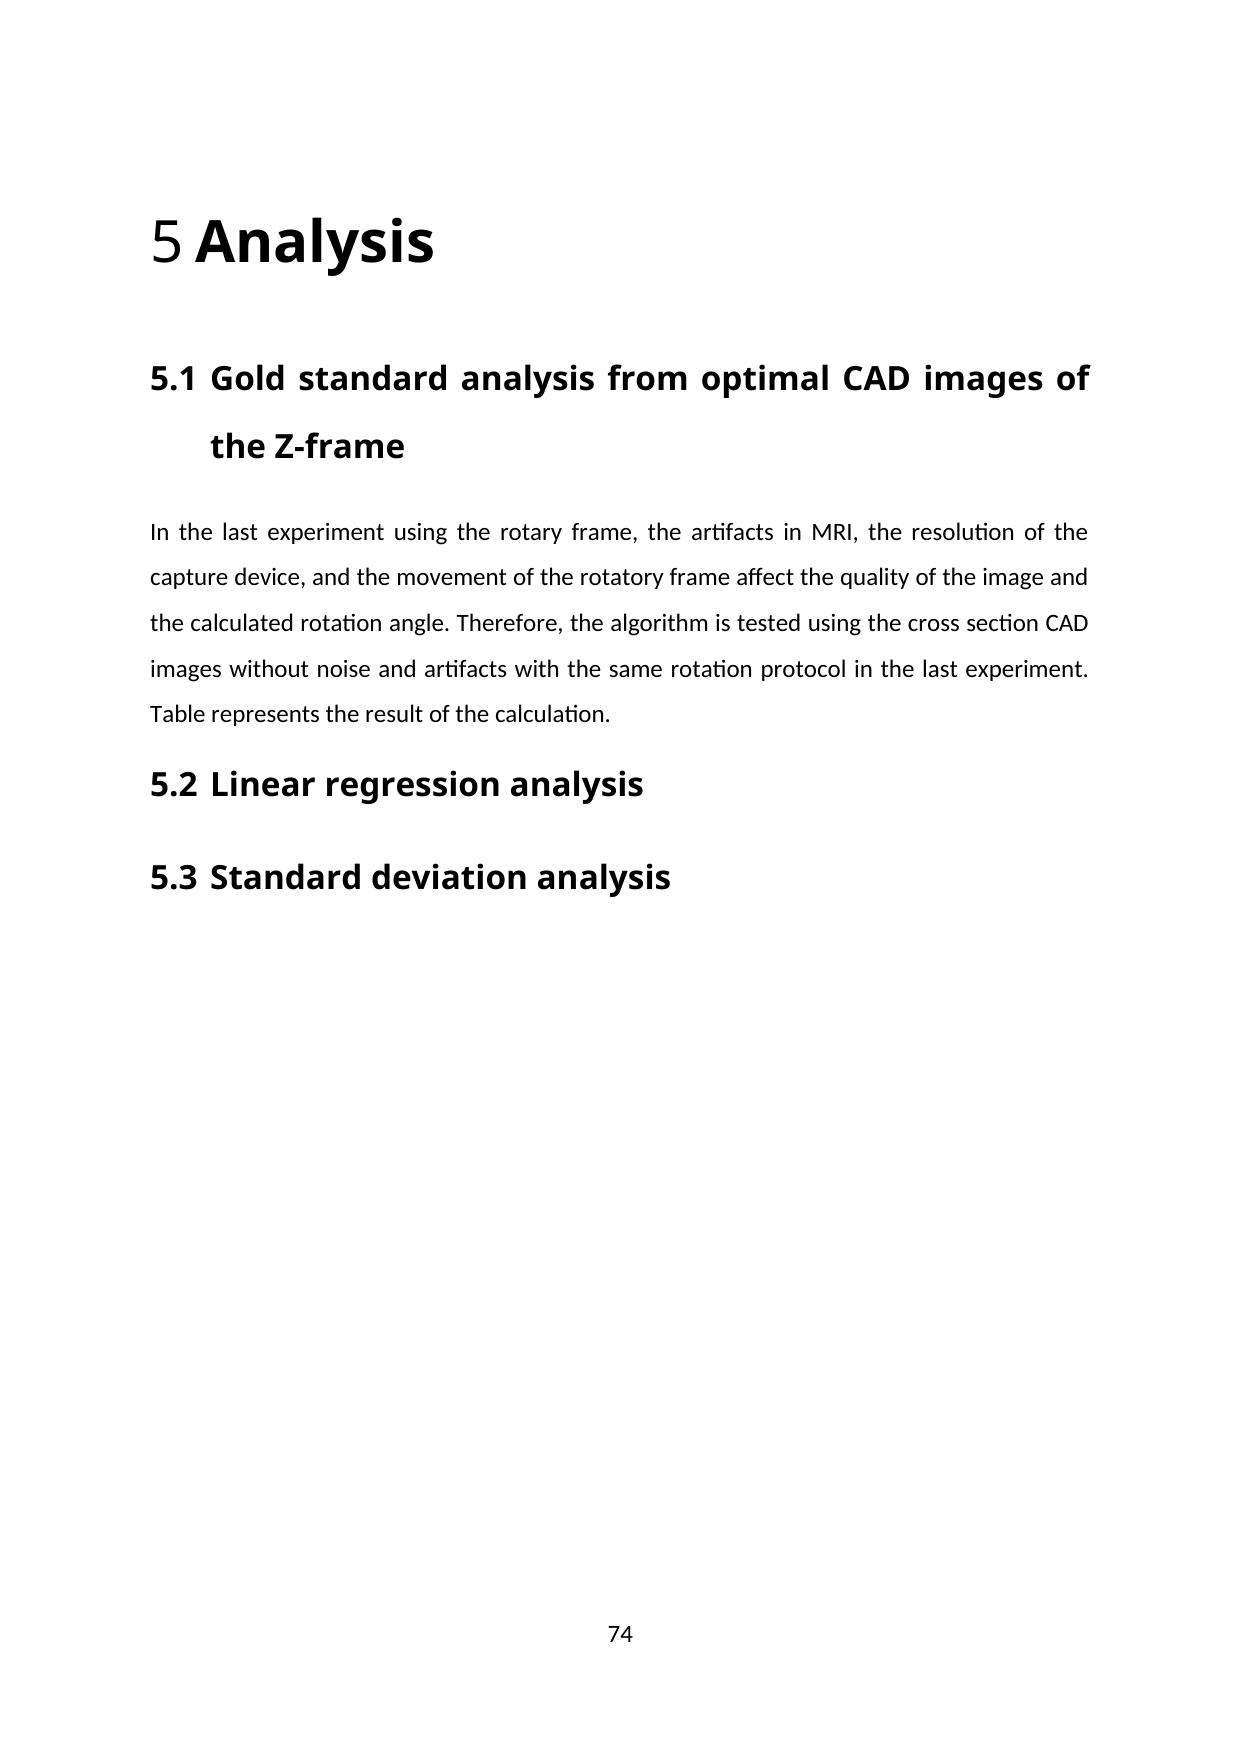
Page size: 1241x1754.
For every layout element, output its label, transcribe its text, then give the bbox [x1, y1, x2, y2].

subtitle Standard deviation analysis [150, 854, 1090, 899]
subtitle Linear regression analysis [150, 761, 1090, 806]
subtitle Gold standard analysis from optimal CAD images of the Z-frame [150, 354, 1090, 468]
text In the last experiment using the rotary frame, the artifacts in MRI, the resolution of the capture device, and the movement of the rotatory frame affect the quality of the image and the calculated rotation angle. Therefore, the algorithm is tested using the cross section CAD images without noise and artifacts with the same rotation protocol in the last experiment. Table represents the result of the calculation. [150, 516, 1090, 729]
subtitle Analysis [150, 200, 1090, 279]
